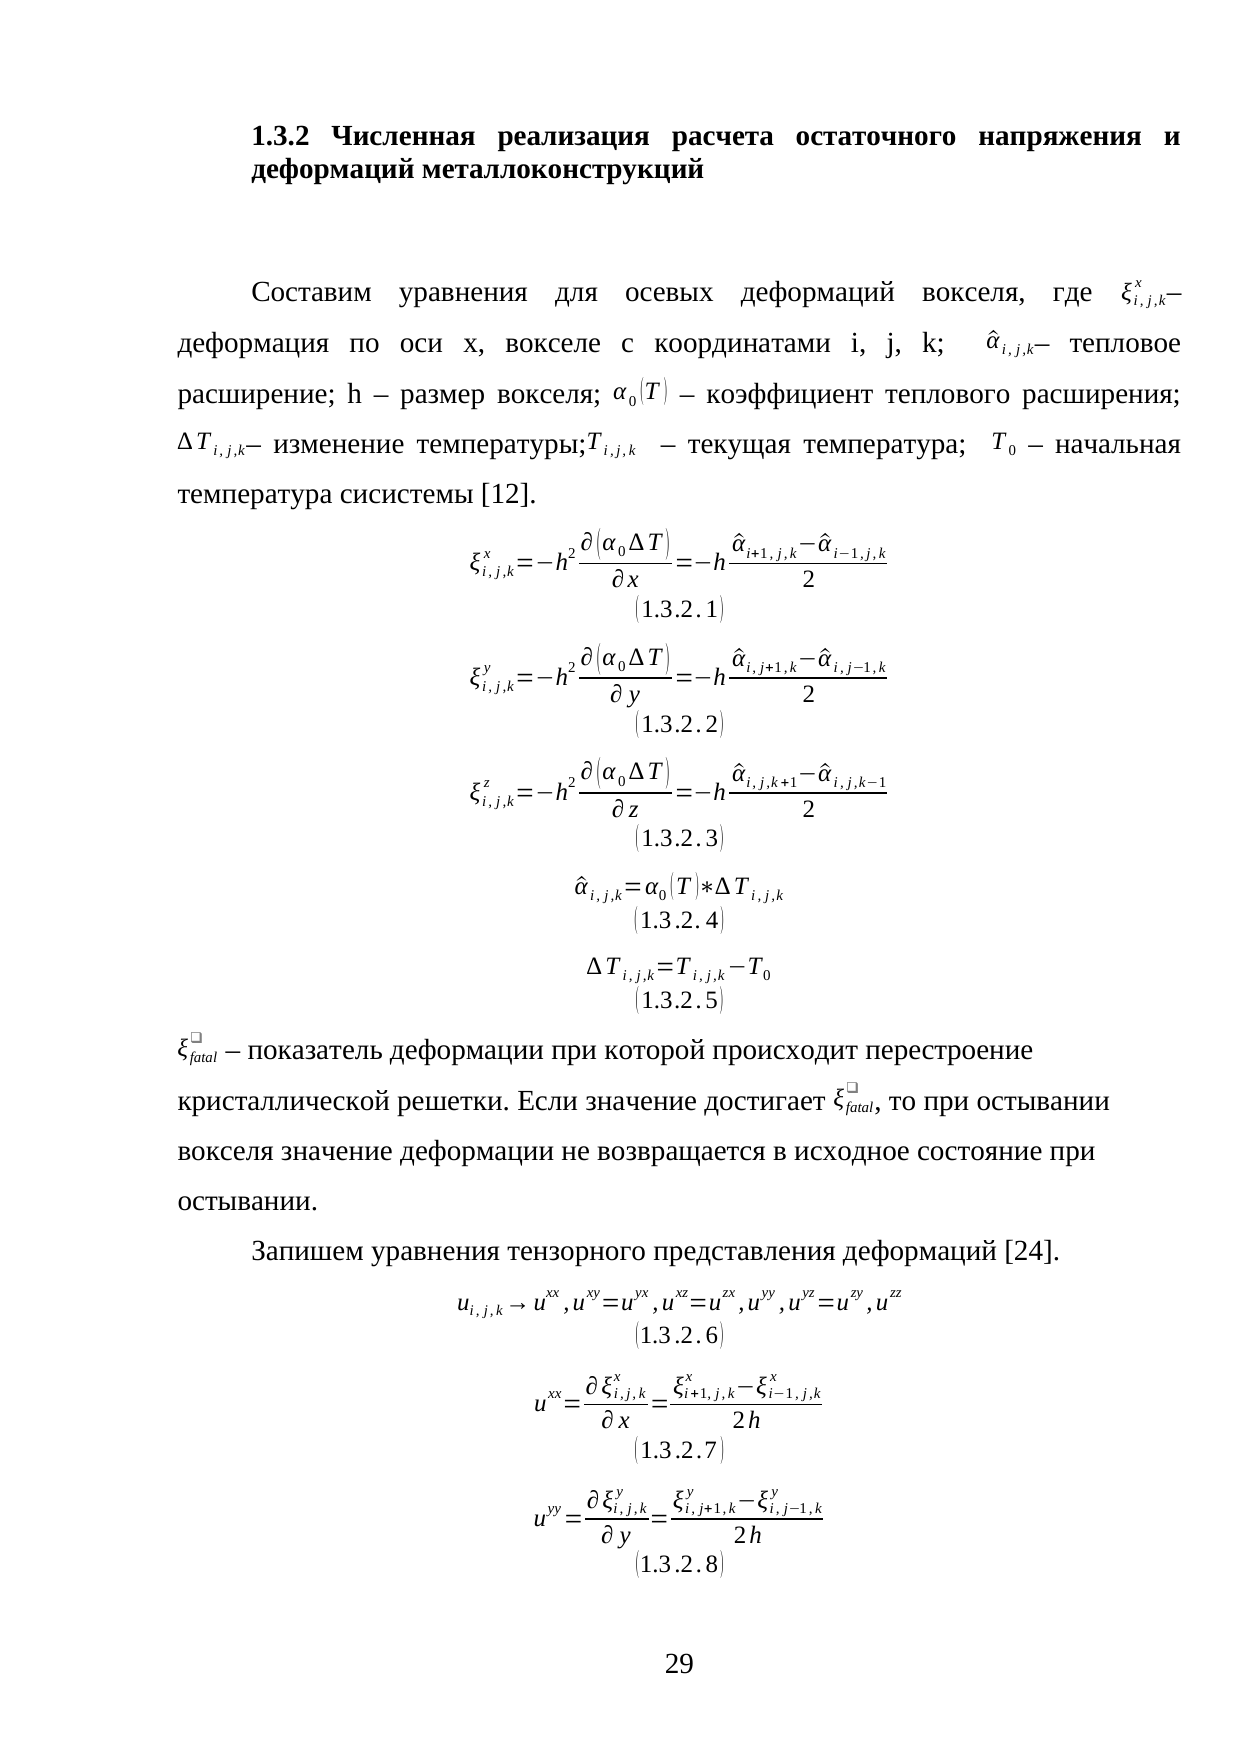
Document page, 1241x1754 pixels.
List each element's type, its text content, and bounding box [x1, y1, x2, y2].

text Составим уравнения для осевых деформаций вокселя, где – деформация по оси x, вокселе с координатами i, j, k; – тепловое расширение; h – размер вокселя; – коэффициент теплового расширения;– изменение температуры; – текущая температура; – начальная температура сисистемы [12]. [177, 274, 1181, 510]
text Запишем уравнения тензорного представления деформаций [24]. [177, 1233, 1181, 1267]
text – показатель деформации при которой происходит перестроение кристаллической решетки. Если значение достигает , то при остывании вокселя значение деформации не возвращается в исходное состояние при остывании. [177, 1032, 1181, 1217]
subtitle 1.3.2 Численная реализация расчета остаточного напряжения и деформаций металлоконструкций [251, 118, 1181, 185]
